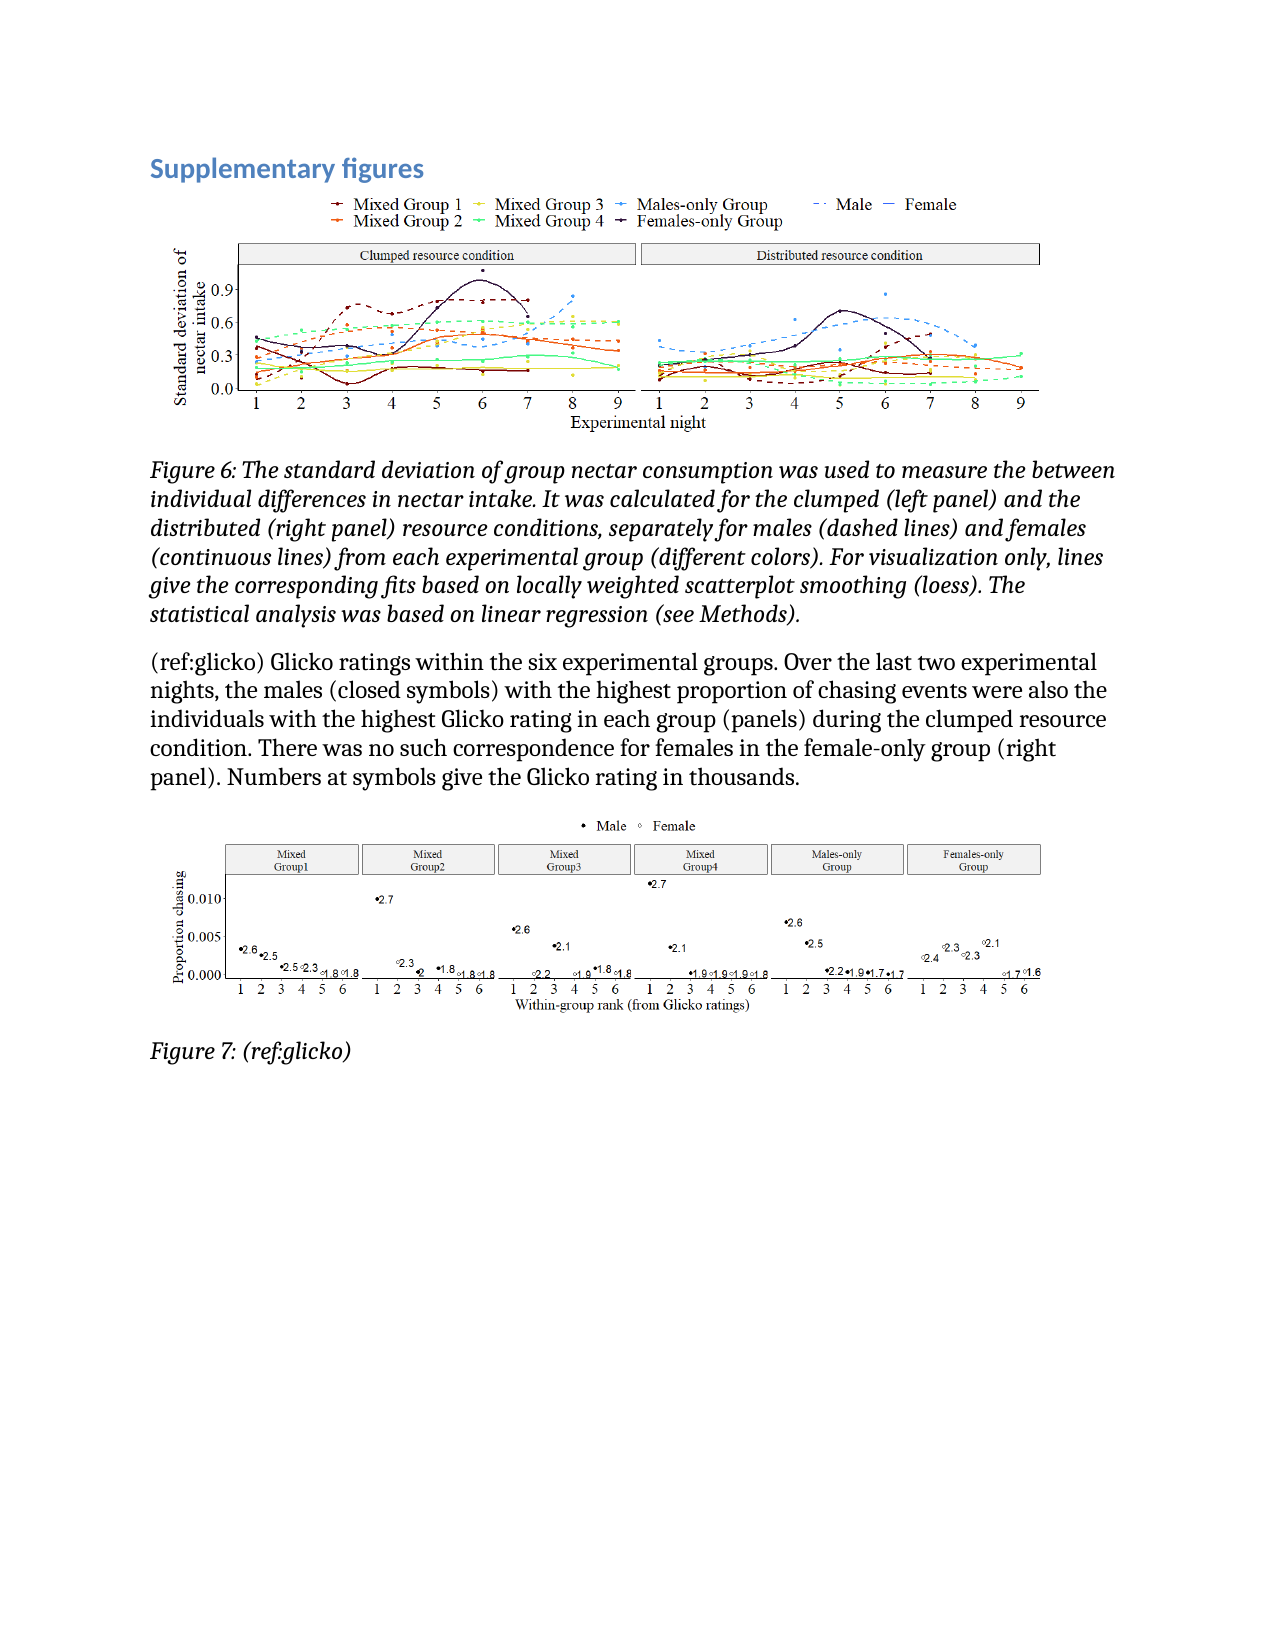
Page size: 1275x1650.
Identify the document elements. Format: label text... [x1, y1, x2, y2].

picture [168, 810, 1044, 1016]
picture [168, 185, 1044, 436]
text Figure 7: (ref:glicko) [150, 1037, 1125, 1066]
text Figure 6: The standard deviation of group nectar consumption was used to measure the between individual differences in nectar intake. It was calculated for the clumped (left panel) and the distributed (right panel) resource conditions, separately for males (dashed lines) and females (continuous lines) from each experimental group (different colors). For visualization only, lines give the corresponding fits based on locally weighted scatterplot smoothing (loess). The statistical analysis was based on linear regression (see Methods). [150, 456, 1125, 629]
subtitle Supplementary figures [150, 150, 1125, 186]
text (ref:glicko) Glicko ratings within the six experimental groups. Over the last two experimental nights, the males (closed symbols) with the highest proportion of chasing events were also the individuals with the highest Glicko rating in each group (panels) during the clumped resource condition. There was no such correspondence for females in the female-only group (right panel). Numbers at symbols give the Glicko rating in thousands. [150, 648, 1125, 791]
